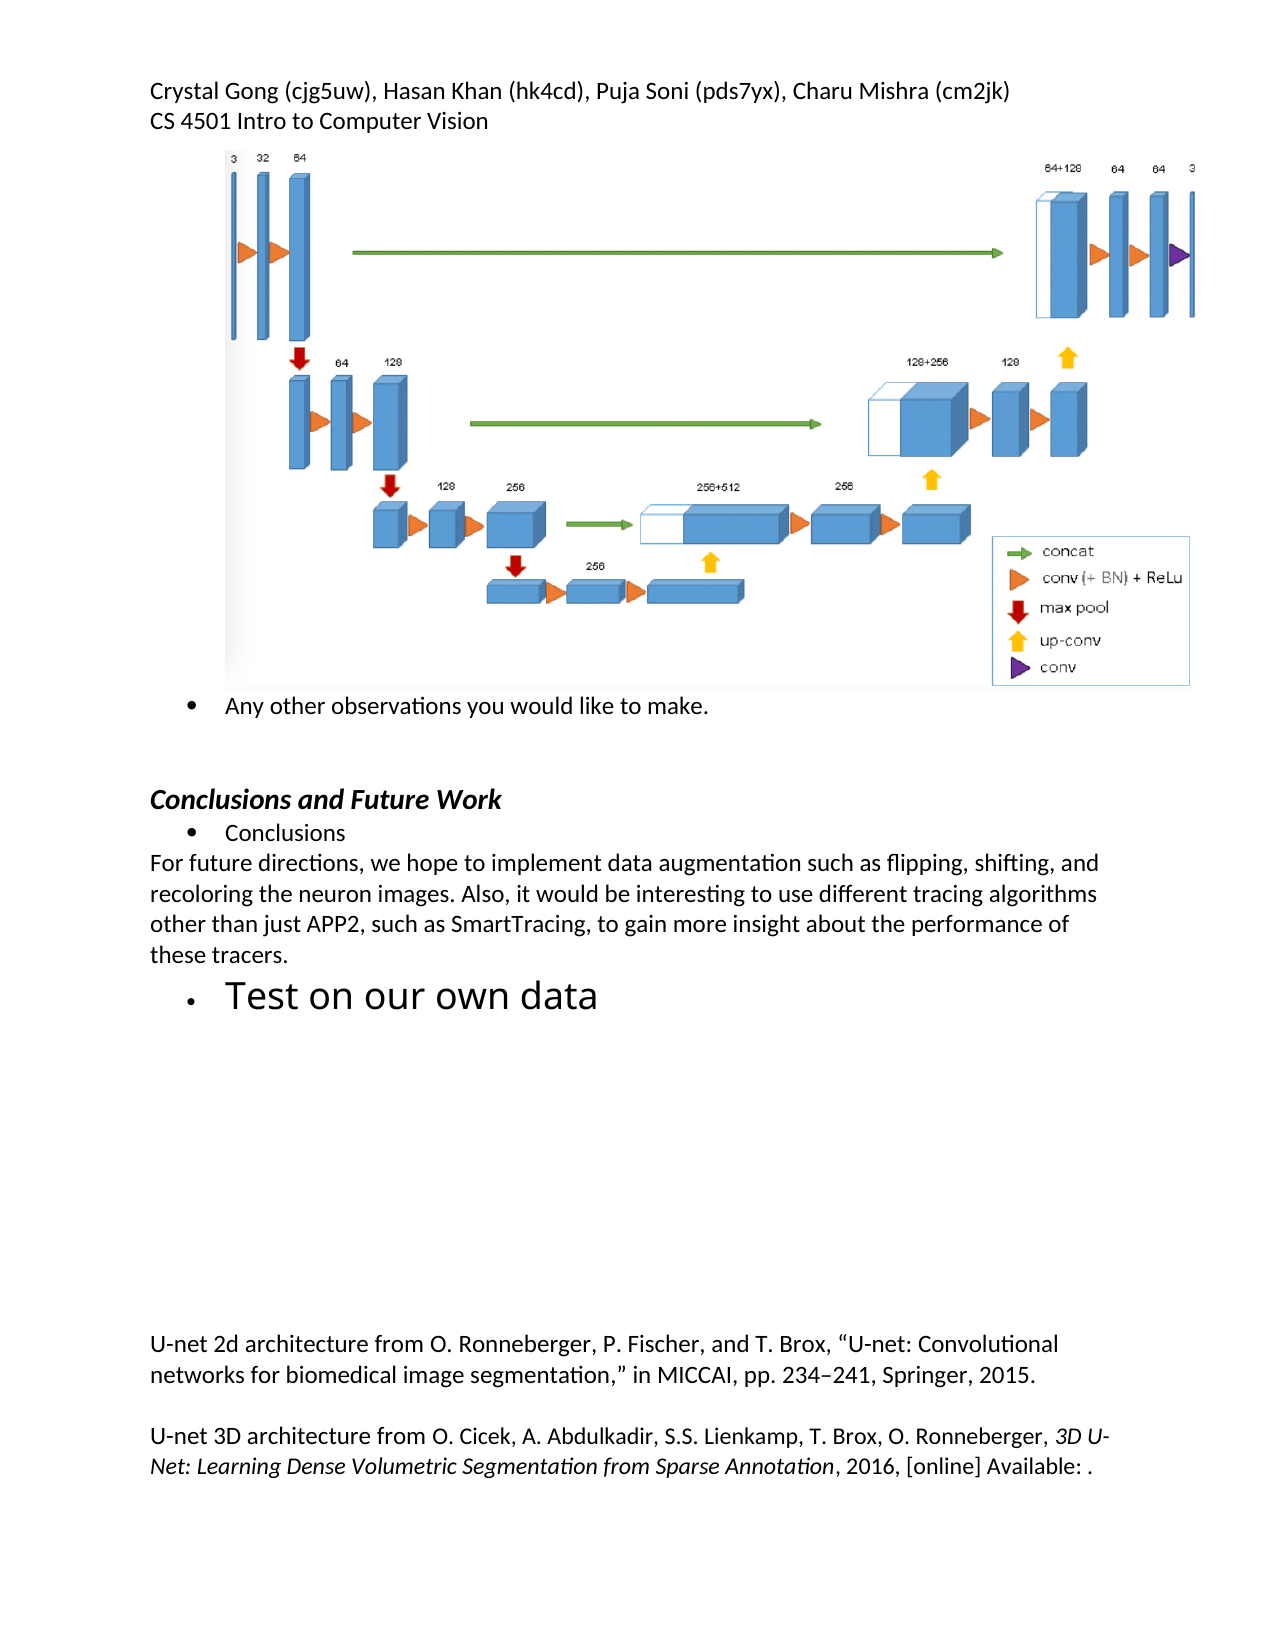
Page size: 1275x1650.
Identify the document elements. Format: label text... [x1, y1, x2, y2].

list Test on our own data [187, 969, 1125, 1021]
text U-net 3D architecture from O. Cicek, A. Abdulkadir, S.S. Lienkamp, T. Brox, O. Ronneberger, 3D U- Net: Learning Dense Volumetric Segmentation from Sparse Annotation, 2016, [online] Available: . [150, 1420, 1125, 1480]
text U-net 2d architecture from O. Ronneberger, P. Fischer, and T. Brox, “U-net: Convolutional networks for biomedical image segmentation,” in MICCAI, pp. 234–241, Springer, 2015. [150, 1329, 1125, 1390]
list Any other observations you would like to make. [187, 690, 1125, 720]
text For future directions, we hope to implement data augmentation such as flipping, shifting, and recoloring the neuron images. Also, it would be interesting to use different tracing algorithms other than just APP2, such as SmartTracing, to gain more insight about the performance of these tracers. [150, 847, 1125, 969]
picture [225, 150, 1199, 690]
text Conclusions and Future Work [150, 781, 1125, 817]
list Conclusions [187, 817, 1125, 847]
